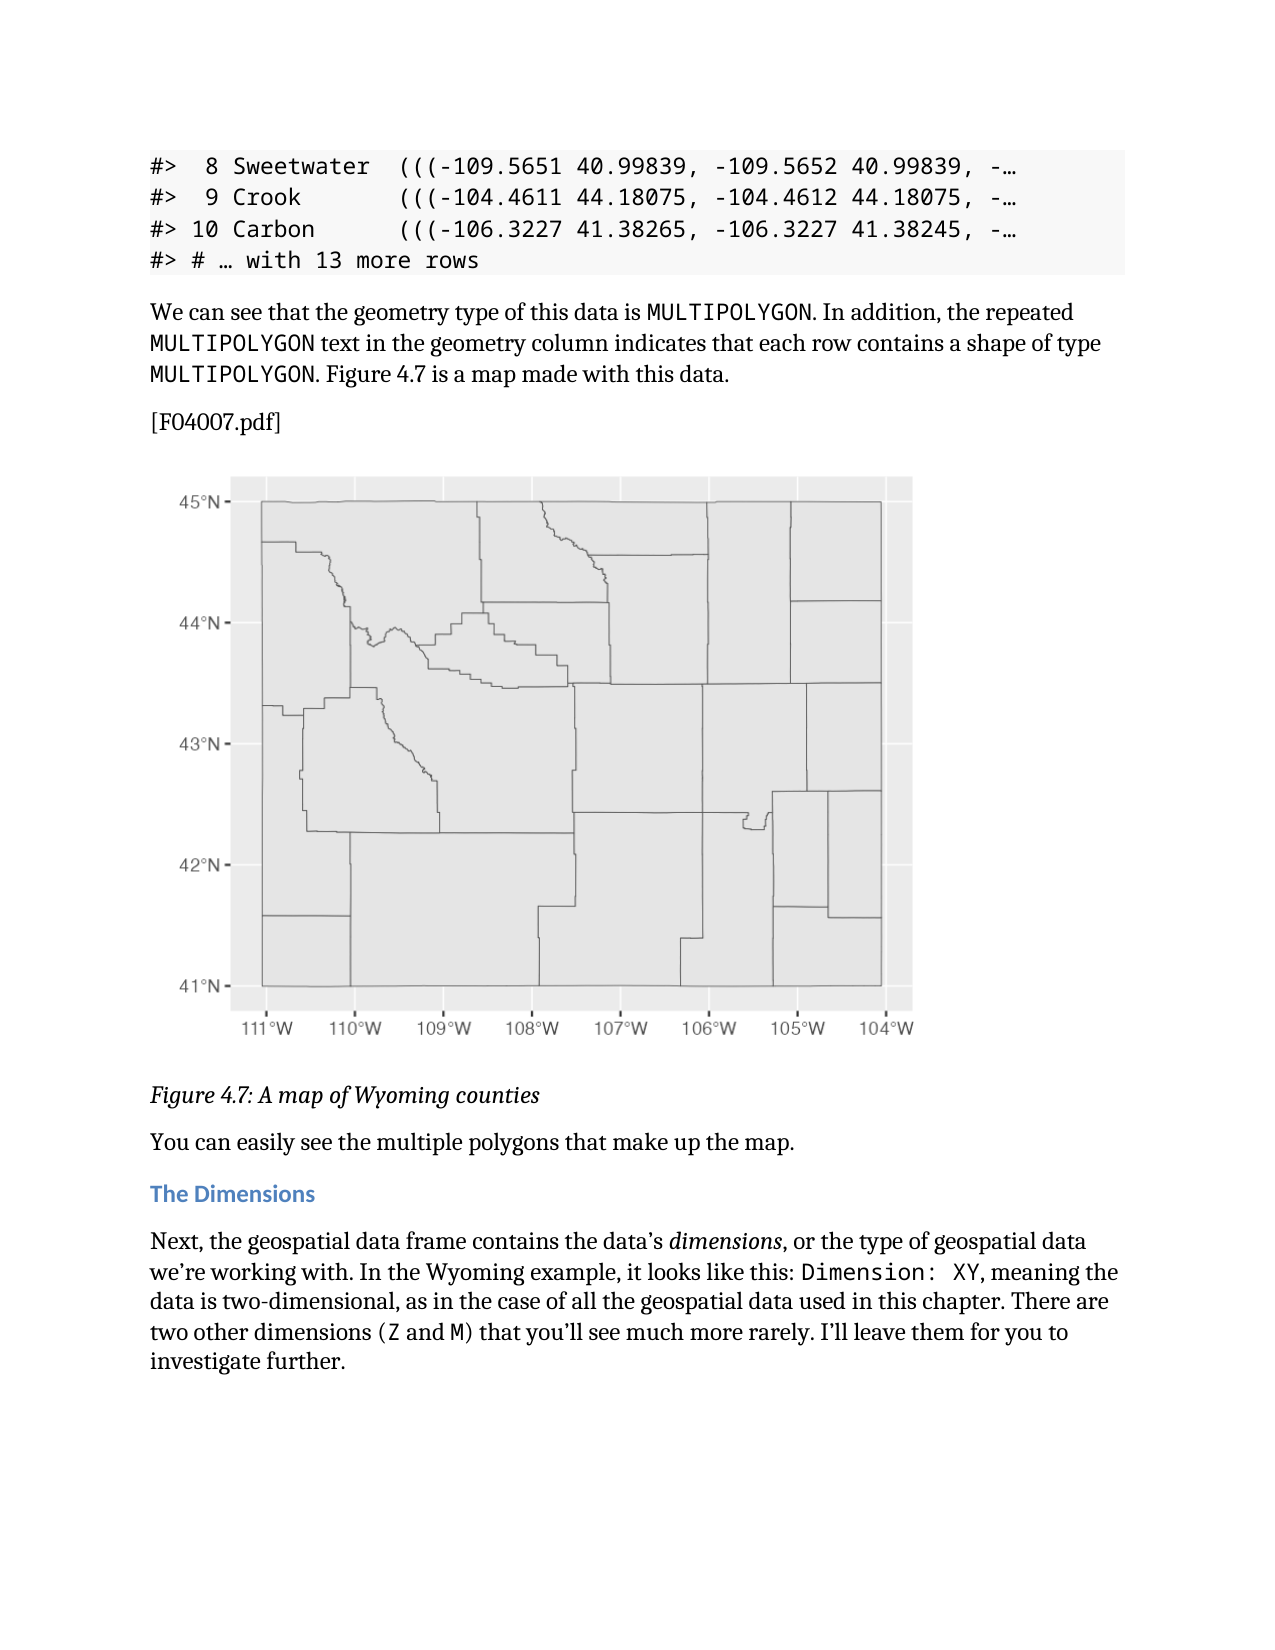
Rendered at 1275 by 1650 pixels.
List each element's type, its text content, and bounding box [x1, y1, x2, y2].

text [F04007.pdf] [150, 408, 1125, 437]
text We can see that the geometry type of this data is MULTIPOLYGON. In addition, the repeated MULTIPOLYGON text in the geometry column indicates that each row contains a shape of type MULTIPOLYGON. Figure 4.7 is a map made with this data. [150, 296, 1125, 389]
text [150, 150, 1125, 275]
subtitle The Dimensions [150, 1178, 1125, 1208]
text Figure 4.7: A map of Wyoming counties [150, 1081, 1125, 1109]
picture [168, 455, 924, 1060]
text You can easily see the multiple polygons that make up the map. [150, 1128, 1125, 1157]
text Next, the geospatial data frame contains the data’s dimensions, or the type of geospatial data we’re working with. In the Wyoming example, it looks like this: Dimension: XY, meaning the data is two-dimensional, as in the case of all the geospatial data used in this chapter. There are two other dimensions (Z and M) that you’ll see much more rarely. I’ll leave them for you to investigate further. [150, 1227, 1125, 1376]
